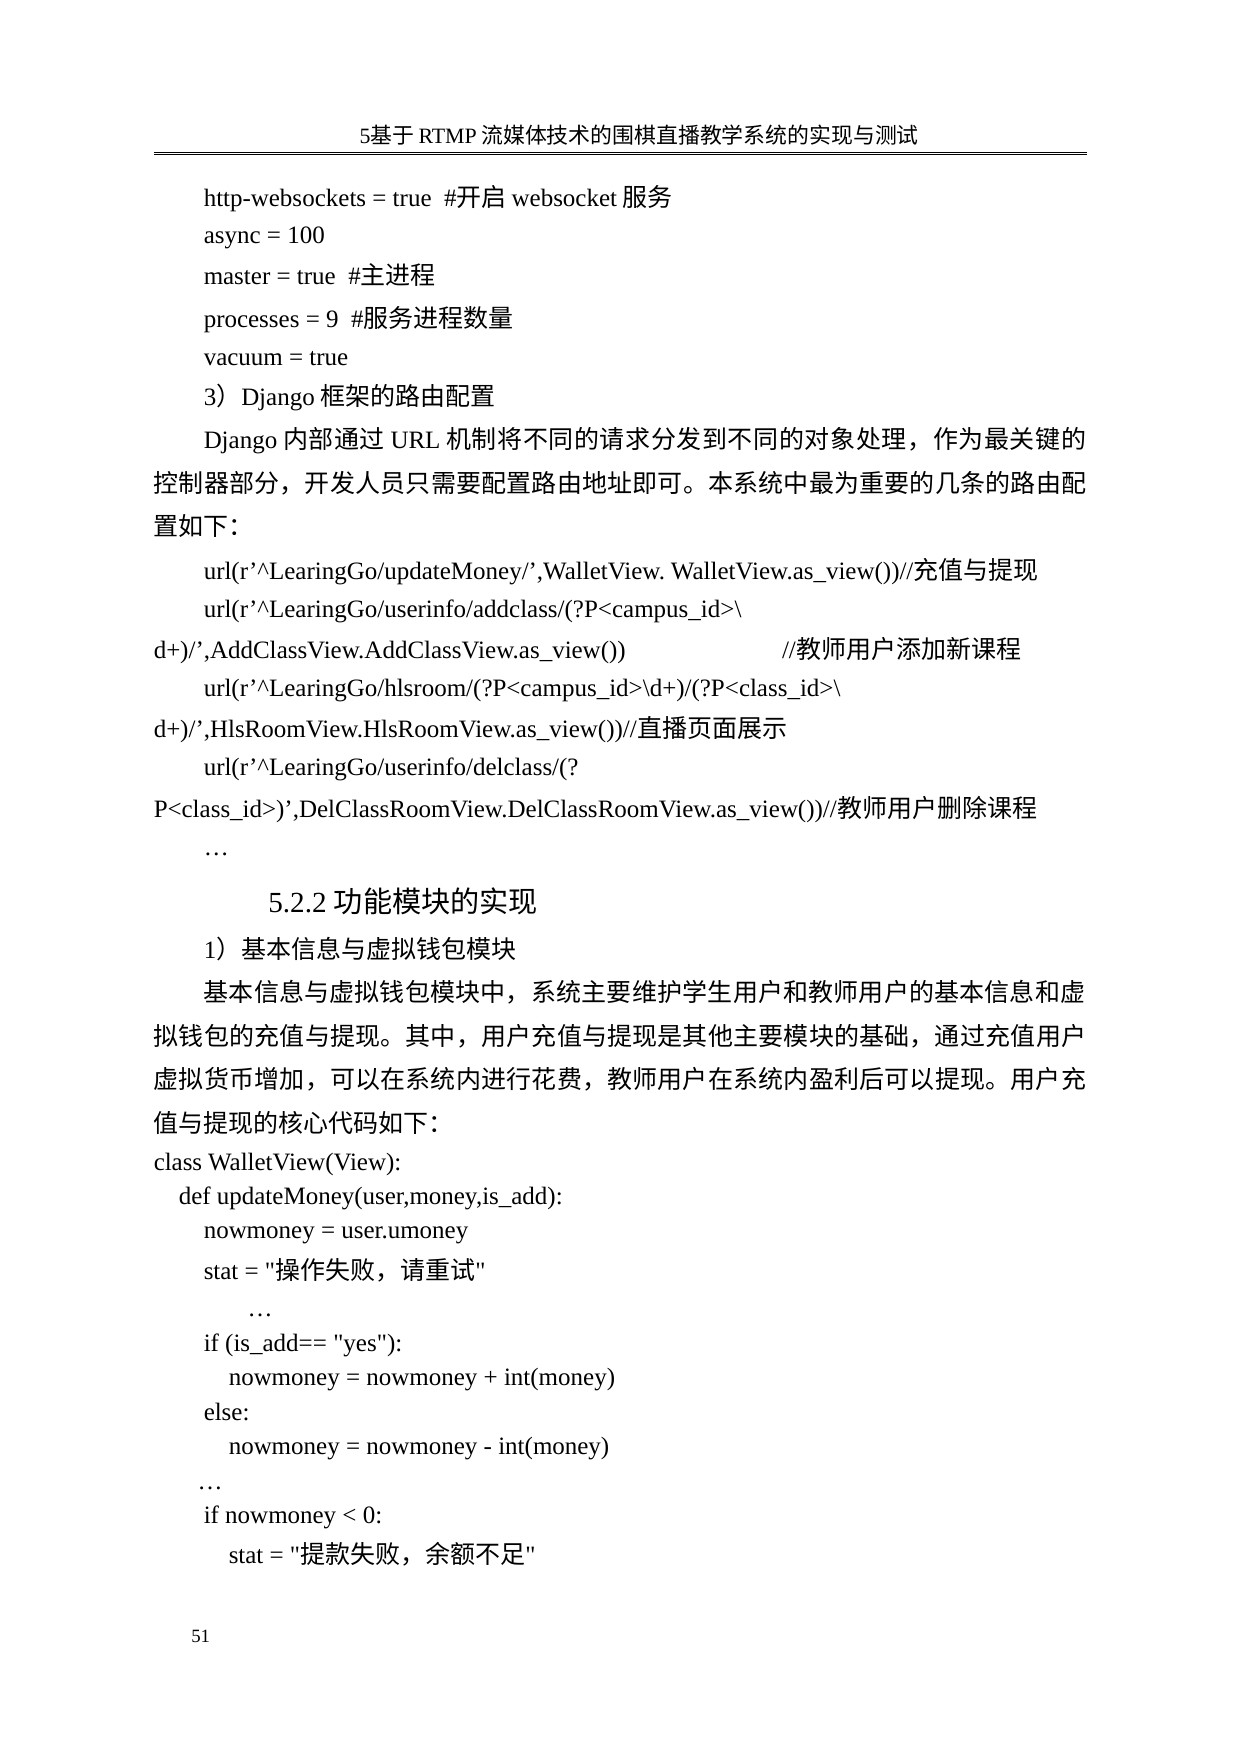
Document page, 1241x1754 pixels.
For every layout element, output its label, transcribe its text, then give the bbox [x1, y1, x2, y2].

text if (is_add== "yes"): [153, 1328, 1087, 1357]
text master = true #主进程 [153, 255, 1087, 291]
text 3）Django框架的路由配置 [153, 376, 1087, 413]
text 基本信息与虚拟钱包模块中，系统主要维护学生用户和教师用户的基本信息和虚拟钱包的充值与提现。其中，用户充值与提现是其他主要模块的基础，通过充值用户虚拟货币增加，可以在系统内进行花费，教师用户在系统内盈利后可以提现。用户充值与提现的核心代码如下： [153, 973, 1087, 1139]
text nowmoney = user.umoney [153, 1216, 1087, 1244]
text Django内部通过URL机制将不同的请求分发到不同的对象处理，作为最关键的控制器部分，开发人员只需要配置路由地址即可。本系统中最为重要的几条的路由配置如下： [153, 420, 1087, 543]
text … [153, 1293, 1087, 1322]
text if nowmoney < 0: [153, 1500, 1087, 1529]
text async = 100 [153, 221, 1087, 249]
text url(r’^LearingGo/hlsroom/(?P<campus_id>\d+)/(?P<class_id>\d+)/’,HlsRoomView.HlsRoomView.as_view())//直播页面展示 [153, 673, 1087, 745]
text else: [153, 1397, 1087, 1426]
text url(r’^LearingGo/updateMoney/’,WalletView. WalletView.as_view())//充值与提现 [153, 550, 1087, 586]
text class WalletView(View): [153, 1147, 1087, 1175]
text url(r’^LearingGo/userinfo/addclass/(?P<campus_id>\d+)/’,AddClassView.AddClassView.as_view()) //教师用户添加新课程 [153, 594, 1087, 666]
text url(r’^LearingGo/userinfo/delclass/(?P<class_id>)’,DelClassRoomView.DelClassRoomView.as_view())//教师用户删除课程 [153, 752, 1087, 824]
subtitle 功能模块的实现 [268, 879, 1087, 921]
text def updateMoney(user,money,is_add): [153, 1181, 1087, 1210]
text vacuum = true [153, 342, 1087, 371]
text processes = 9 #服务进程数量 [153, 298, 1087, 335]
text … [153, 832, 1087, 861]
text … [153, 1466, 1087, 1495]
text nowmoney = nowmoney + int(money) [153, 1362, 1087, 1391]
text 1）基本信息与虚拟钱包模块 [153, 929, 1087, 966]
text stat = "提款失败，余额不足" [153, 1535, 1087, 1571]
text nowmoney = nowmoney - int(money) [153, 1431, 1087, 1460]
text stat = "操作失败，请重试" [153, 1250, 1087, 1286]
text http-websockets = true #开启websocket服务 [153, 177, 1087, 213]
